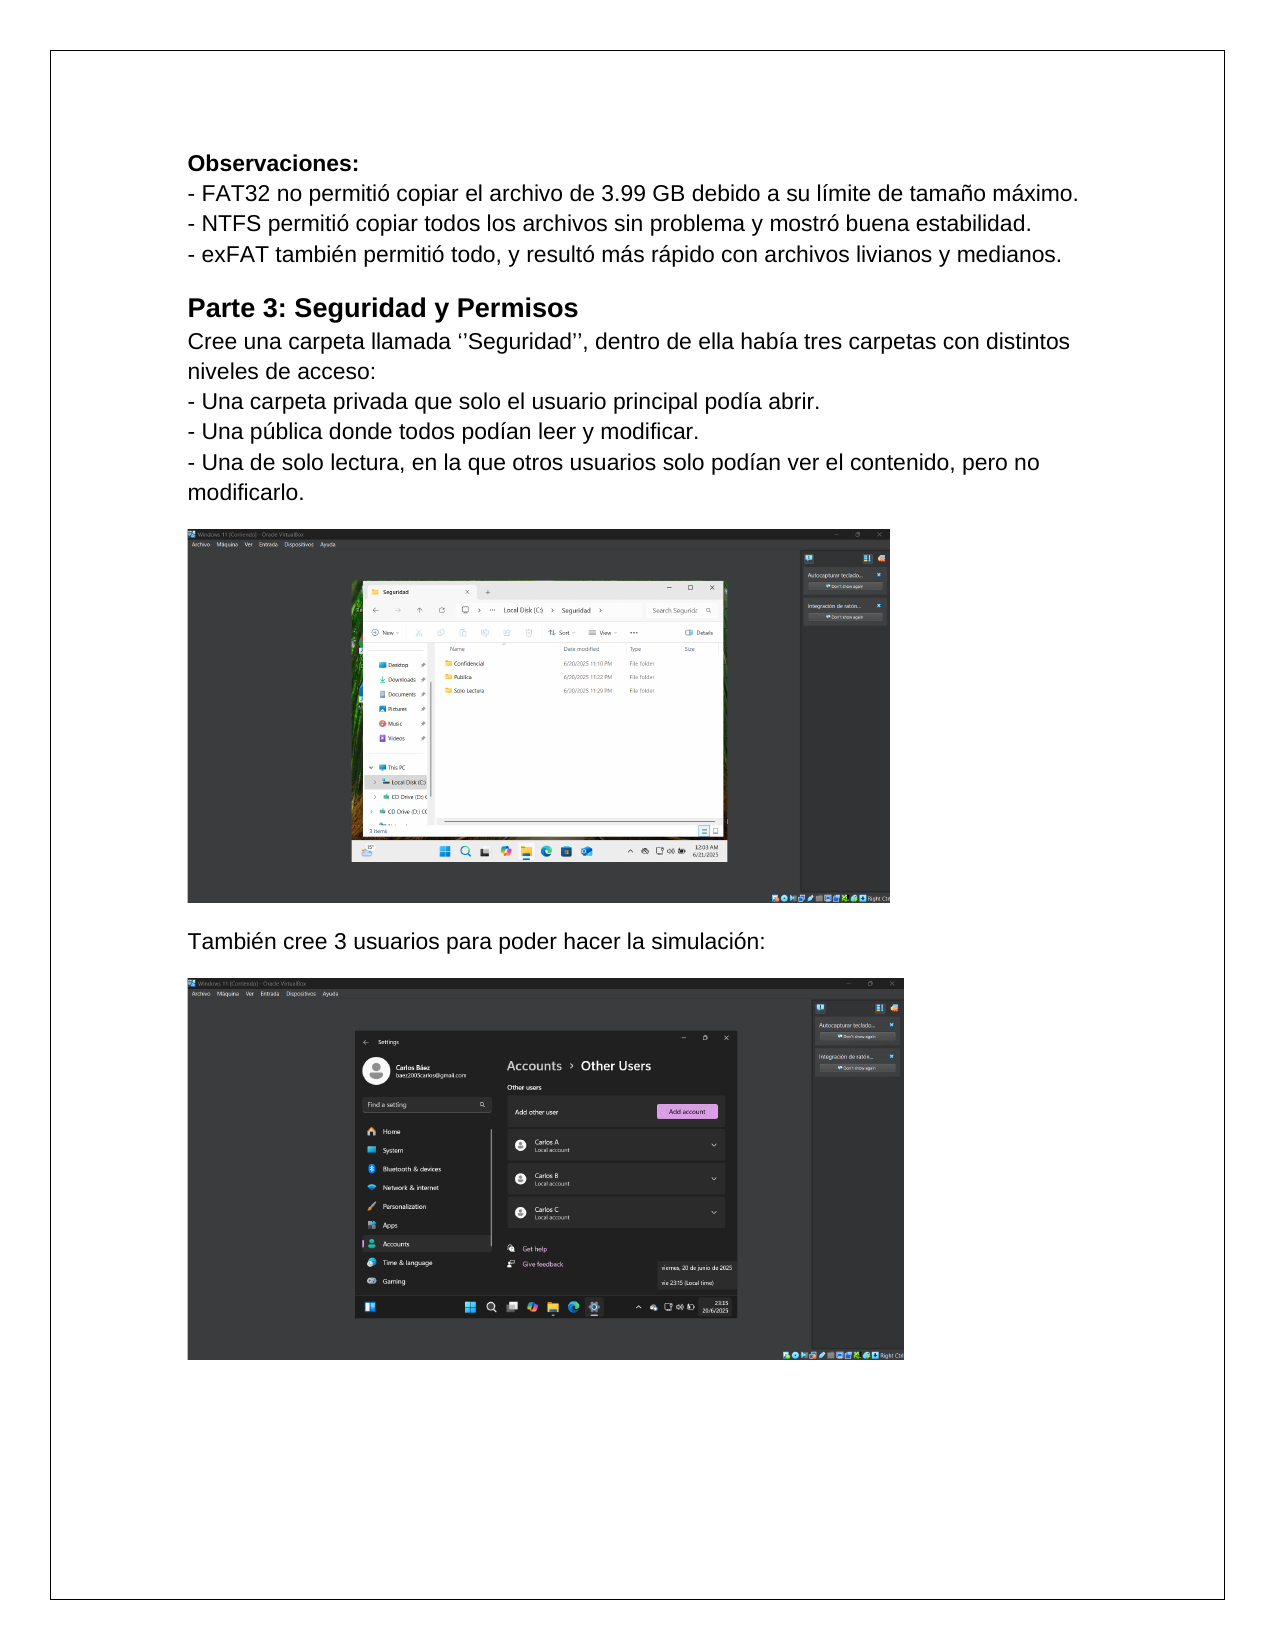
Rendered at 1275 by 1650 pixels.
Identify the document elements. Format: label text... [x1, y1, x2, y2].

subtitle Observaciones: [187, 150, 1087, 176]
picture [187, 978, 904, 1360]
subtitle Parte 3: Seguridad y Permisos [187, 292, 1087, 323]
text Cree una carpeta llamada ‘’Seguridad’’, dentro de ella había tres carpetas con distintos niveles de acceso: - Una carpeta privada que solo el usuario principal podía abrir. - Una pública donde todos podían leer y modificar. - Una de solo lectura, en la que otros usuarios solo podían ver el contenido, pero no modificarlo. [187, 328, 1087, 505]
text También cree 3 usuarios para poder hacer la simulación: [187, 928, 1087, 954]
picture [187, 529, 890, 903]
text - FAT32 no permitió copiar el archivo de 3.99 GB debido a su límite de tamaño máximo. - NTFS permitió copiar todos los archivos sin problema y mostró buena estabilidad. - exFAT también permitió todo, y resultó más rápido con archivos livianos y medianos. [187, 180, 1087, 267]
